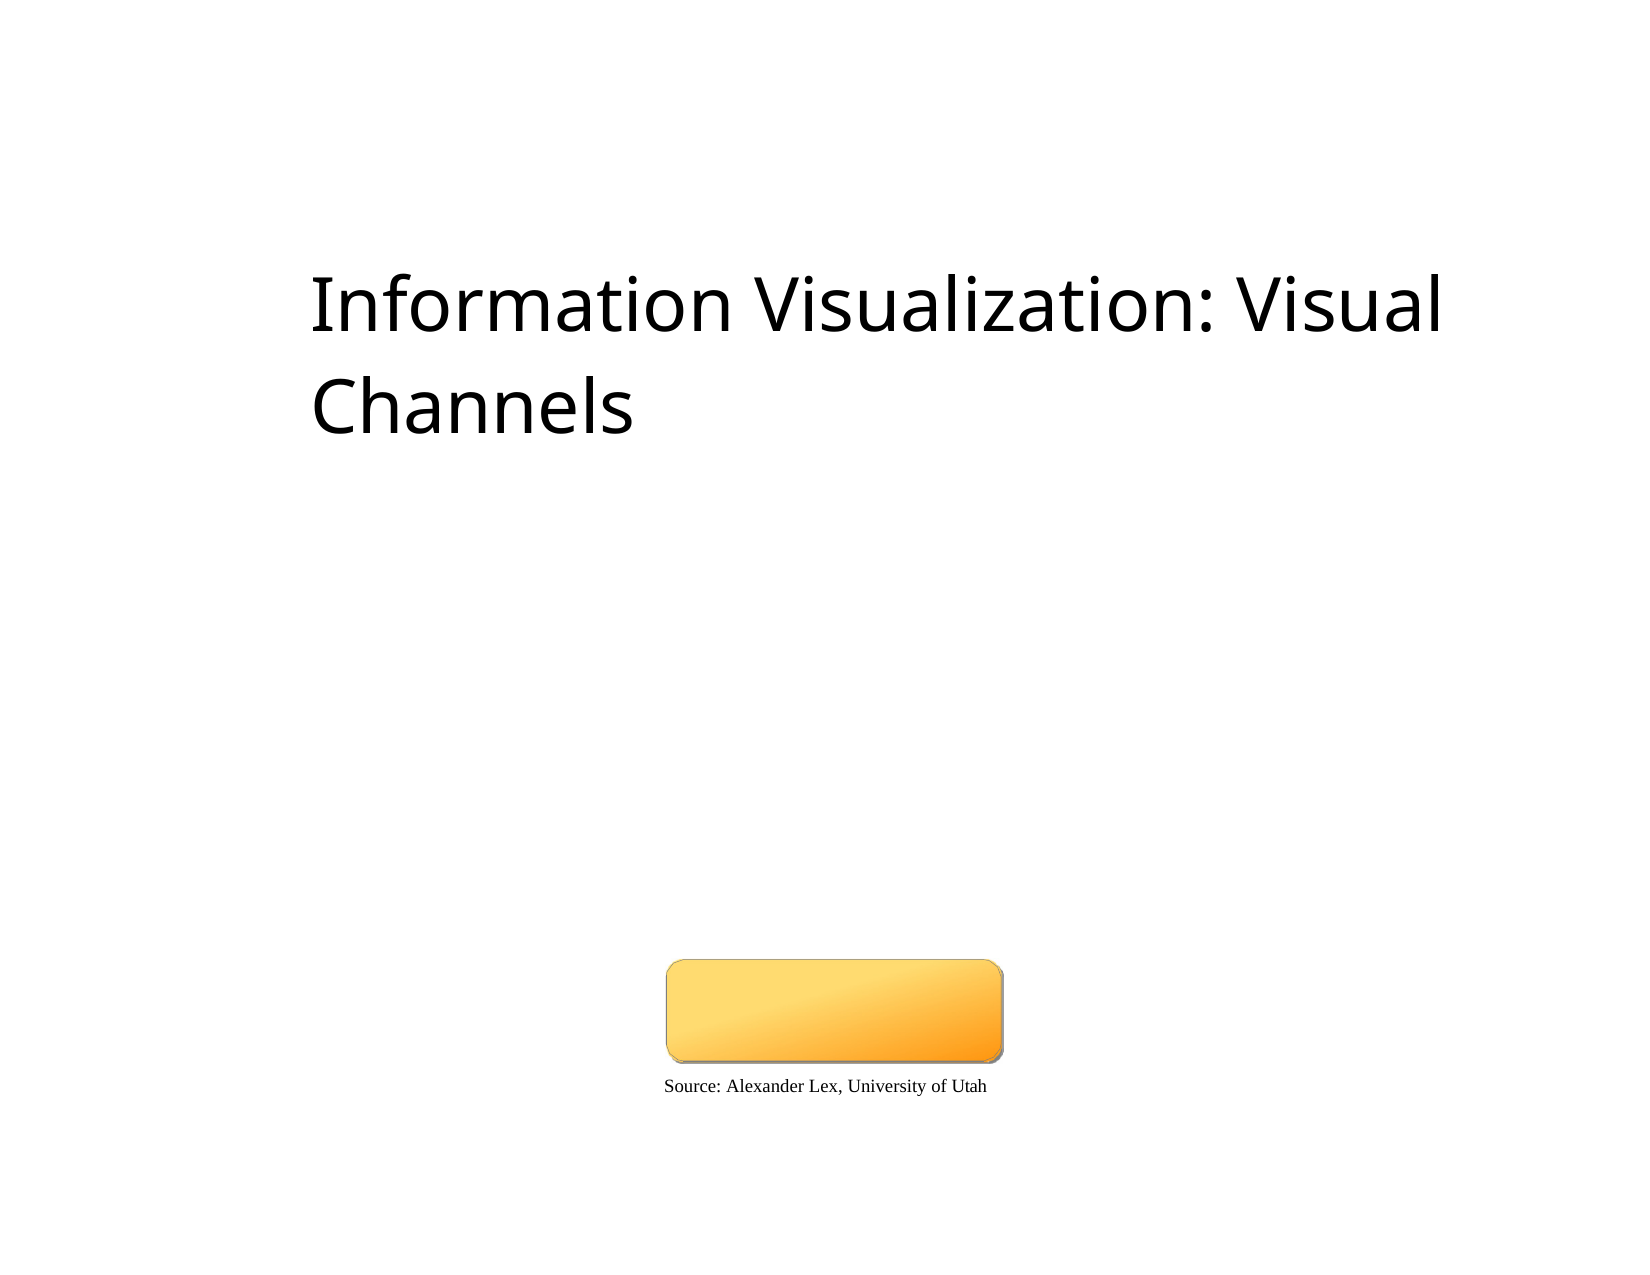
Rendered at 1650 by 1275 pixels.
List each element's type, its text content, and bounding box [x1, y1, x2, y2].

text Information Visualization: Visual Channels [310, 251, 1587, 456]
picture [667, 960, 1000, 1060]
picture [665, 958, 1004, 1064]
